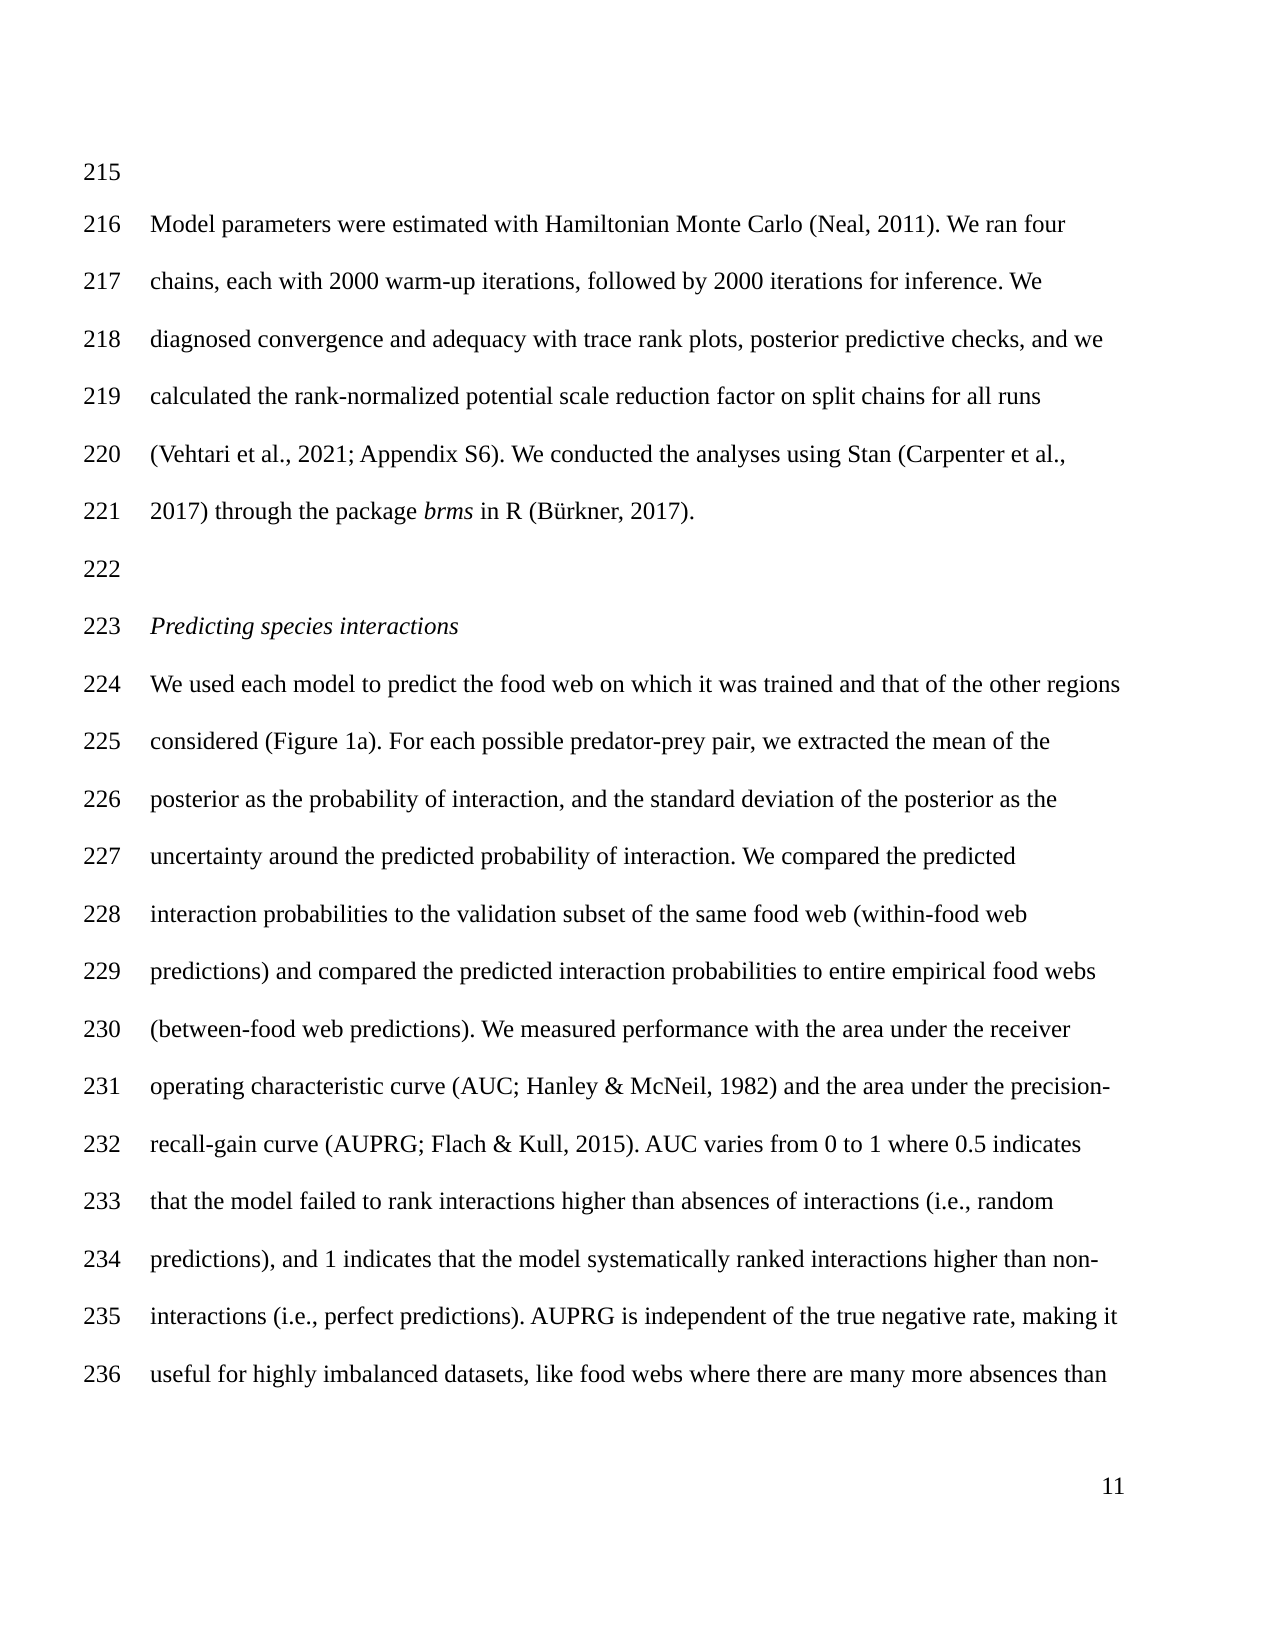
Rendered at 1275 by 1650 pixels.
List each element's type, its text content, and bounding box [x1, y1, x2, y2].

text Model parameters were estimated with Hamiltonian Monte Carlo (Neal, 2011). We ran four chains, each with 2000 warm-up iterations, followed by 2000 iterations for inference. We diagnosed convergence and adequacy with trace rank plots, posterior predictive checks, and we calculated the rank-normalized potential scale reduction factor on split chains for all runs (Vehtari et al., 2021; Appendix S6). We conducted the analyses using Stan (Carpenter et al., 2017) through the package brms in R (Bürkner, 2017). [150, 209, 1125, 525]
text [150, 669, 1125, 1388]
text Predicting species interactions [150, 611, 1125, 640]
